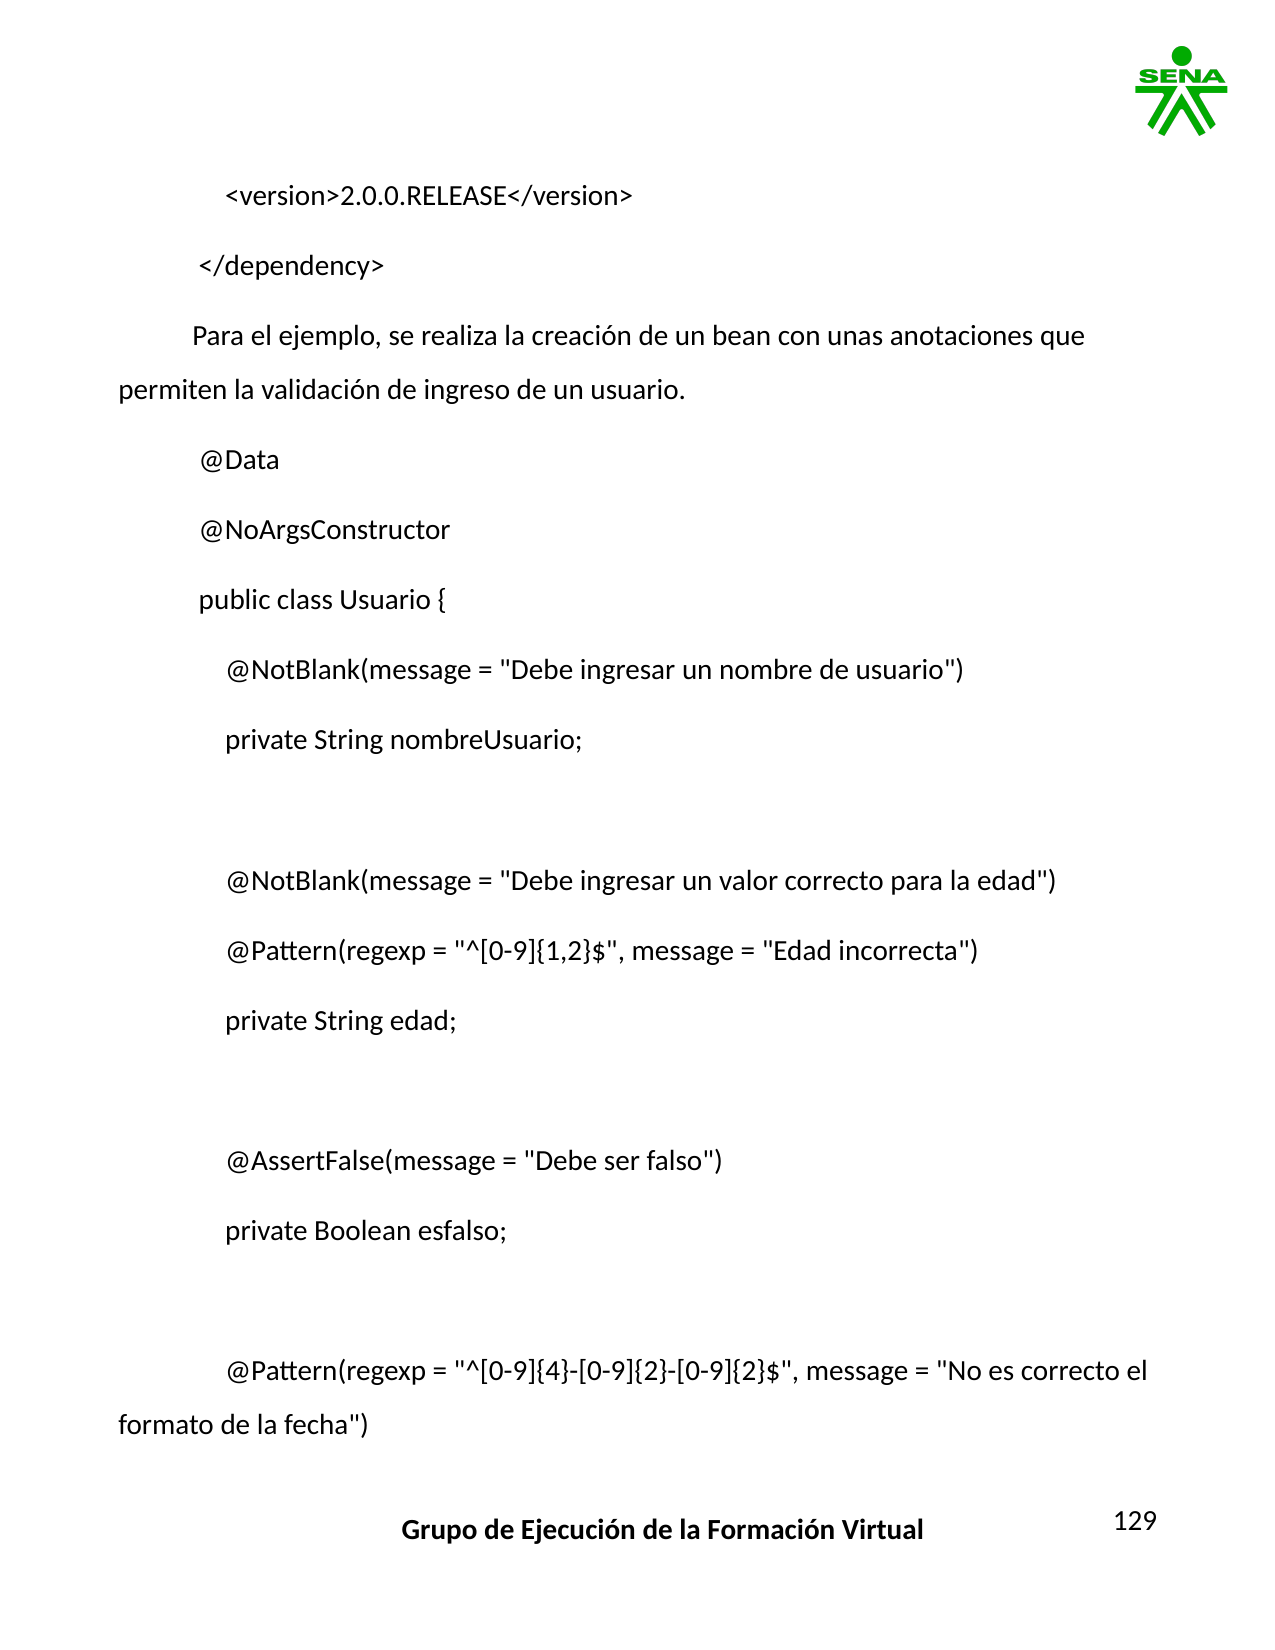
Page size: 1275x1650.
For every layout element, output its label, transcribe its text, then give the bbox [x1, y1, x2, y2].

text Para el ejemplo, se realiza la creación de un bean con unas anotaciones que permiten la validación de ingreso de un usuario. [118, 317, 1157, 406]
text @Data [118, 441, 1157, 477]
text @Pattern(regexp = "^[0-9]{4}-[0-9]{2}-[0-9]{2}$", message = "No es correcto el formato de la fecha") [118, 1352, 1157, 1441]
text private String nombreUsuario; [118, 721, 1157, 757]
text @Pattern(regexp = "^[0-9]{1,2}$", message = "Edad incorrecta") [118, 932, 1157, 967]
text private String edad; [118, 1002, 1157, 1037]
text @NotBlank(message = "Debe ingresar un valor correcto para la edad") [118, 862, 1157, 897]
text @NoArgsConstructor [118, 511, 1157, 547]
text @AssertFalse(message = "Debe ser falso") [118, 1142, 1157, 1178]
text private Boolean esfalso; [118, 1212, 1157, 1248]
text <version>2.0.0.RELEASE</version> [118, 177, 1157, 213]
picture [1135, 46, 1228, 136]
text @NotBlank(message = "Debe ingresar un nombre de usuario") [118, 651, 1157, 687]
text public class Usuario { [118, 581, 1157, 617]
text </dependency> [118, 247, 1157, 283]
